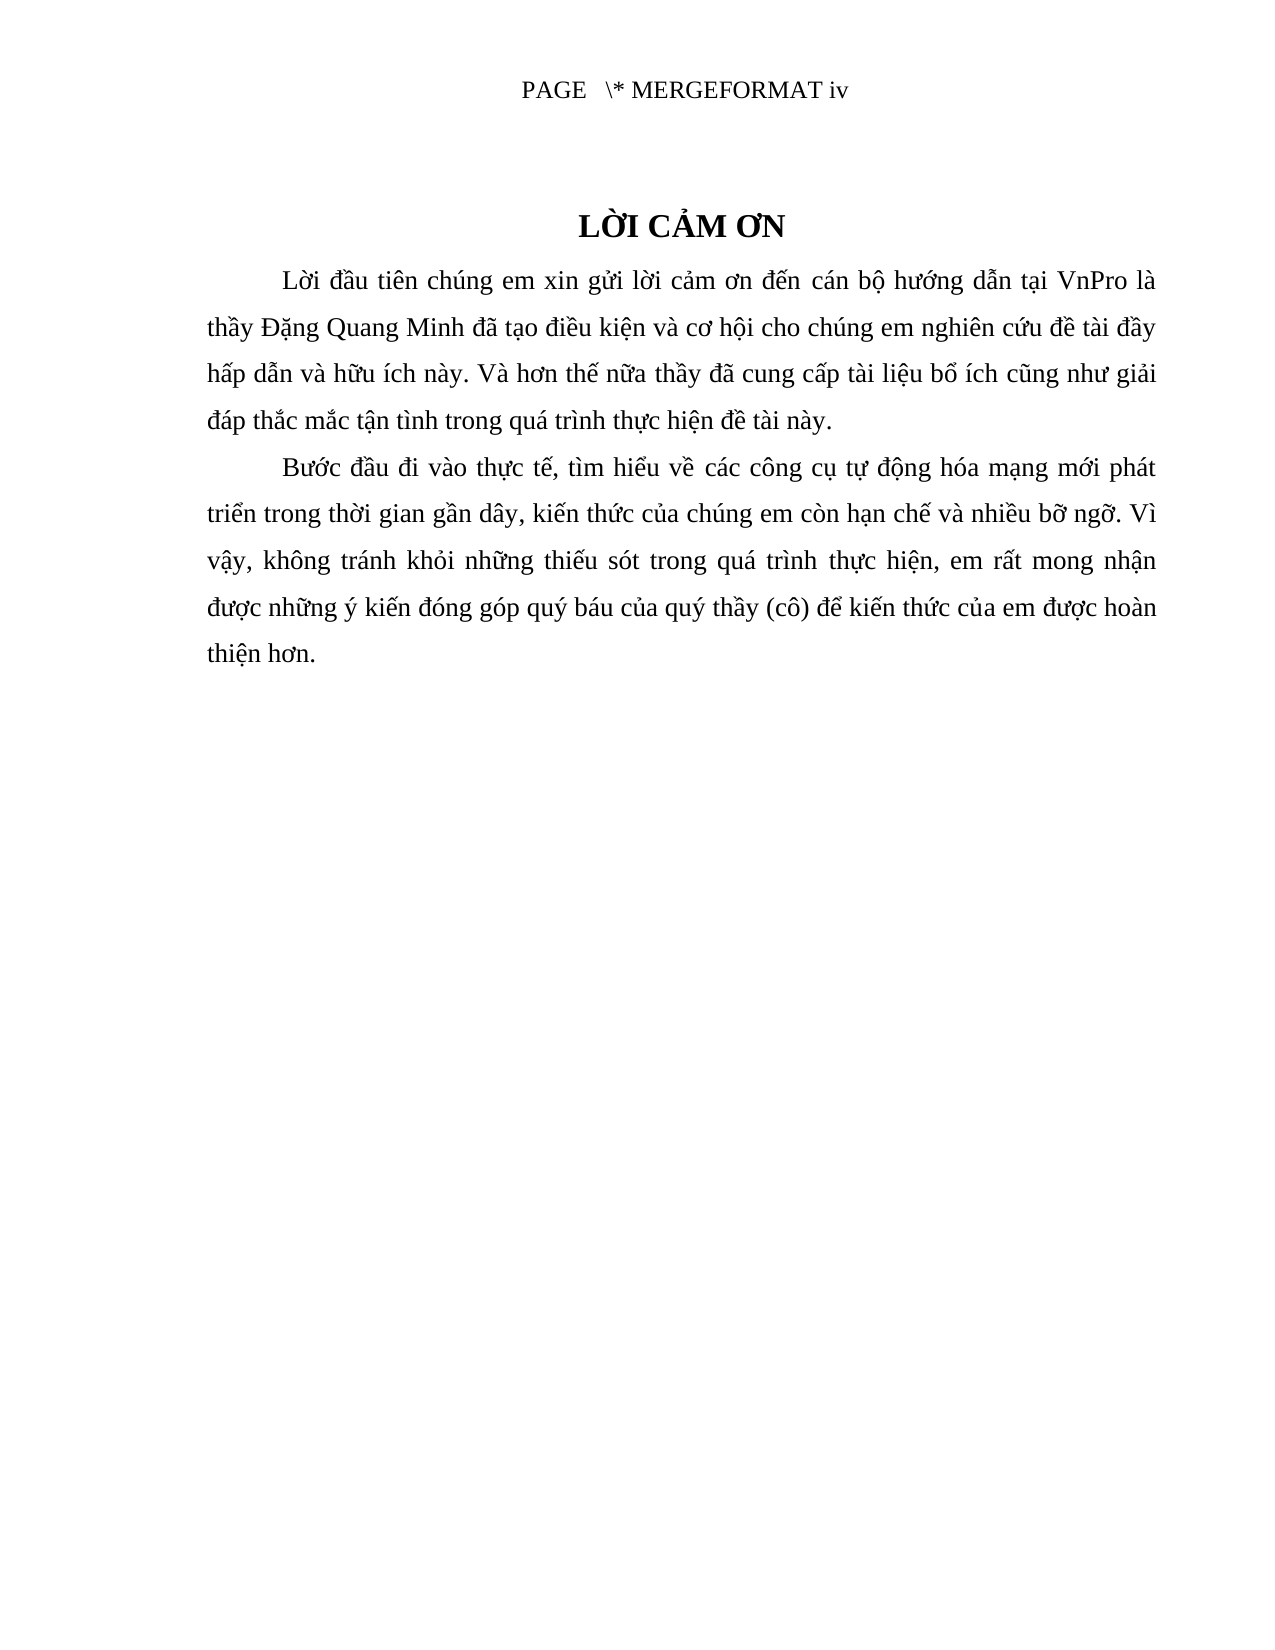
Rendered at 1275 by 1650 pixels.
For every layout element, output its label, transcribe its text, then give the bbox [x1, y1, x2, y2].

text Bước đầu đi vào thực tế, tìm hiểu về các công cụ tự động hóa mạng mới phát triển trong thời gian gần dây, kiến thức của chúng em còn hạn chế và nhiều bỡ ngỡ. Vì vậy, không tránh khỏi những thiếu sót trong quá trình thực hiện, em rất mong nhận được những ý kiến đóng góp quý báu của quý thầy (cô) để kiến thức của em được hoàn thiện hơn. [207, 451, 1157, 669]
text LỜI CẢM ƠN [207, 207, 1157, 245]
text Lời đầu tiên chúng em xin gửi lời cảm ơn đến cán bộ hướng dẫn tại VnPro là thầy Đặng Quang Minh đã tạo điều kiện và cơ hội cho chúng em nghiên cứu đề tài đầy hấp dẫn và hữu ích này. Và hơn thế nữa thầy đã cung cấp tài liệu bổ ích cũng như giải đáp thắc mắc tận tình trong quá trình thực hiện đề tài này. [207, 264, 1157, 435]
